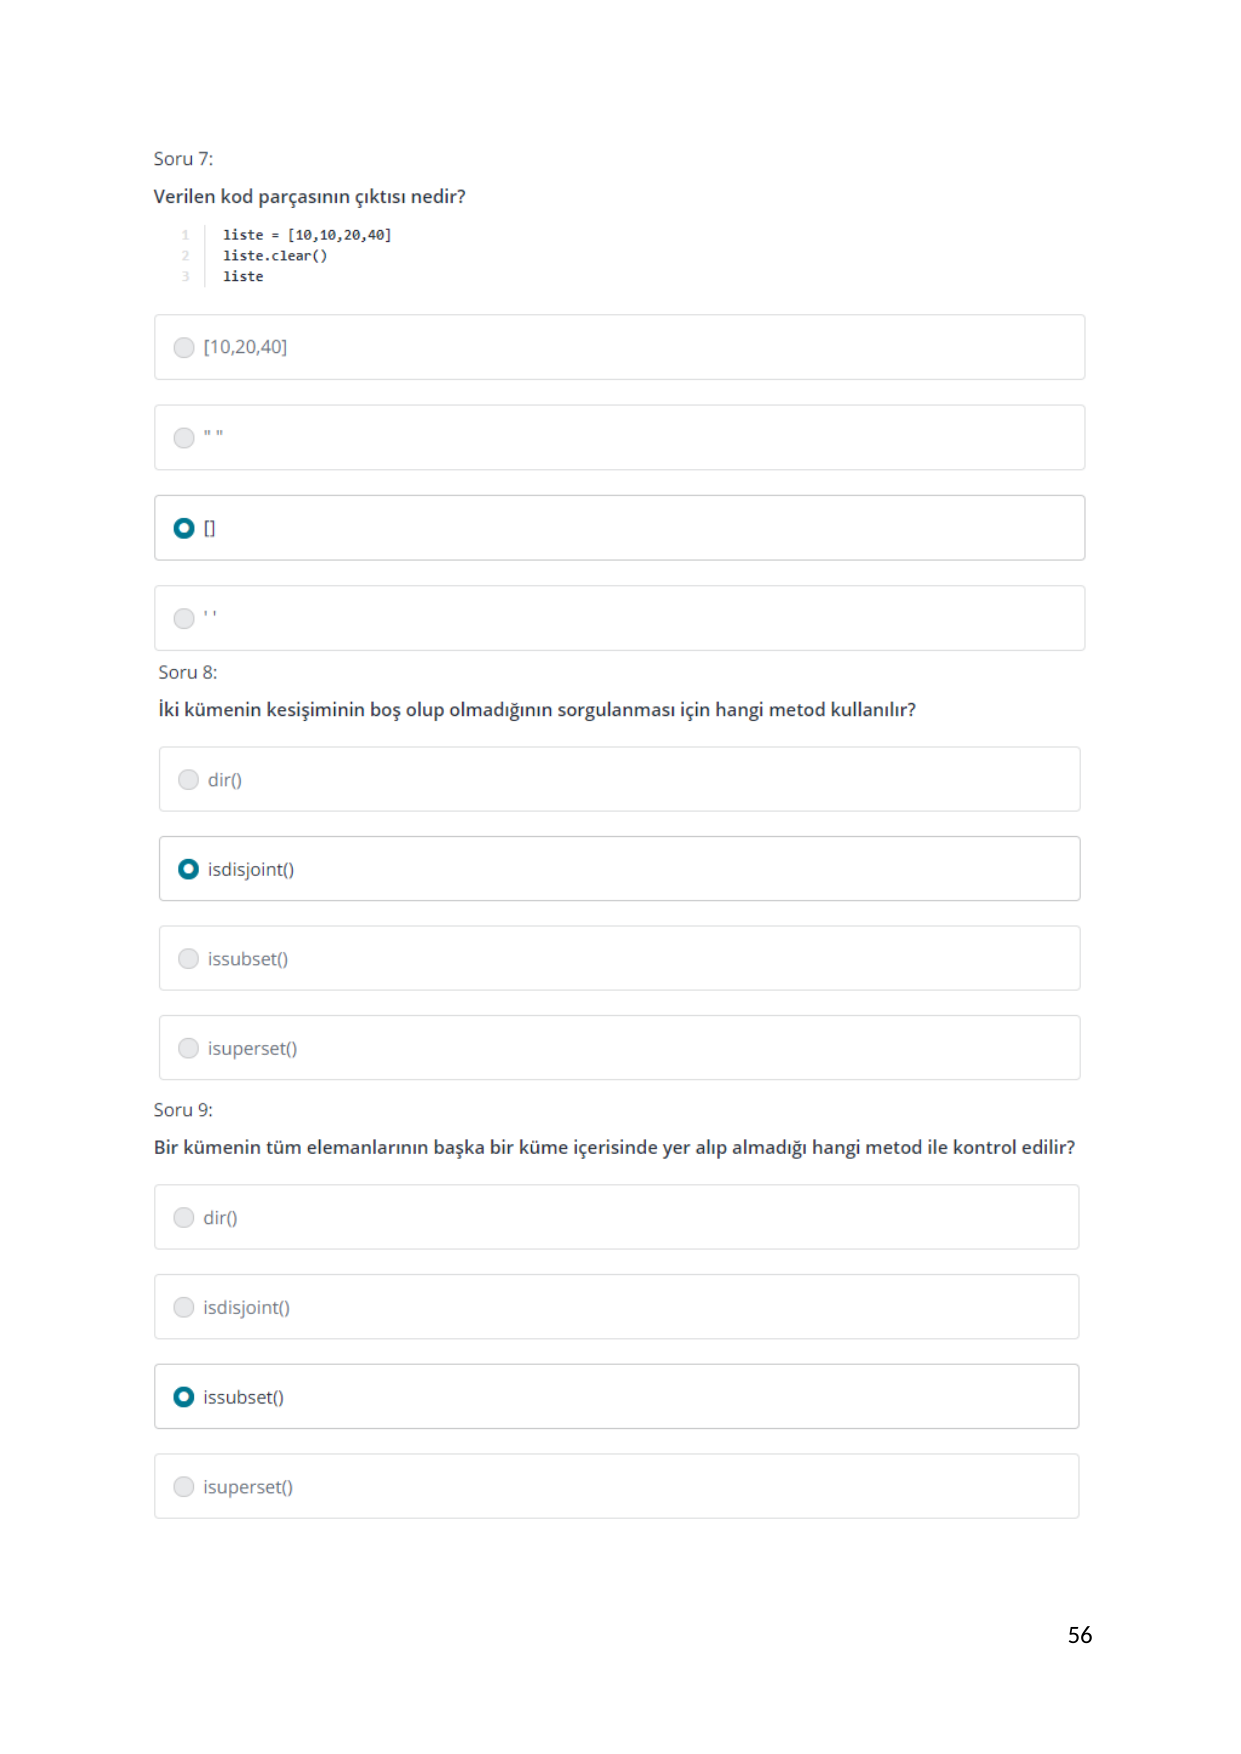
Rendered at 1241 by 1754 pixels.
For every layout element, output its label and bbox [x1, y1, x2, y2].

picture [147, 147, 1093, 656]
picture [147, 657, 1093, 1090]
picture [147, 1097, 1093, 1525]
